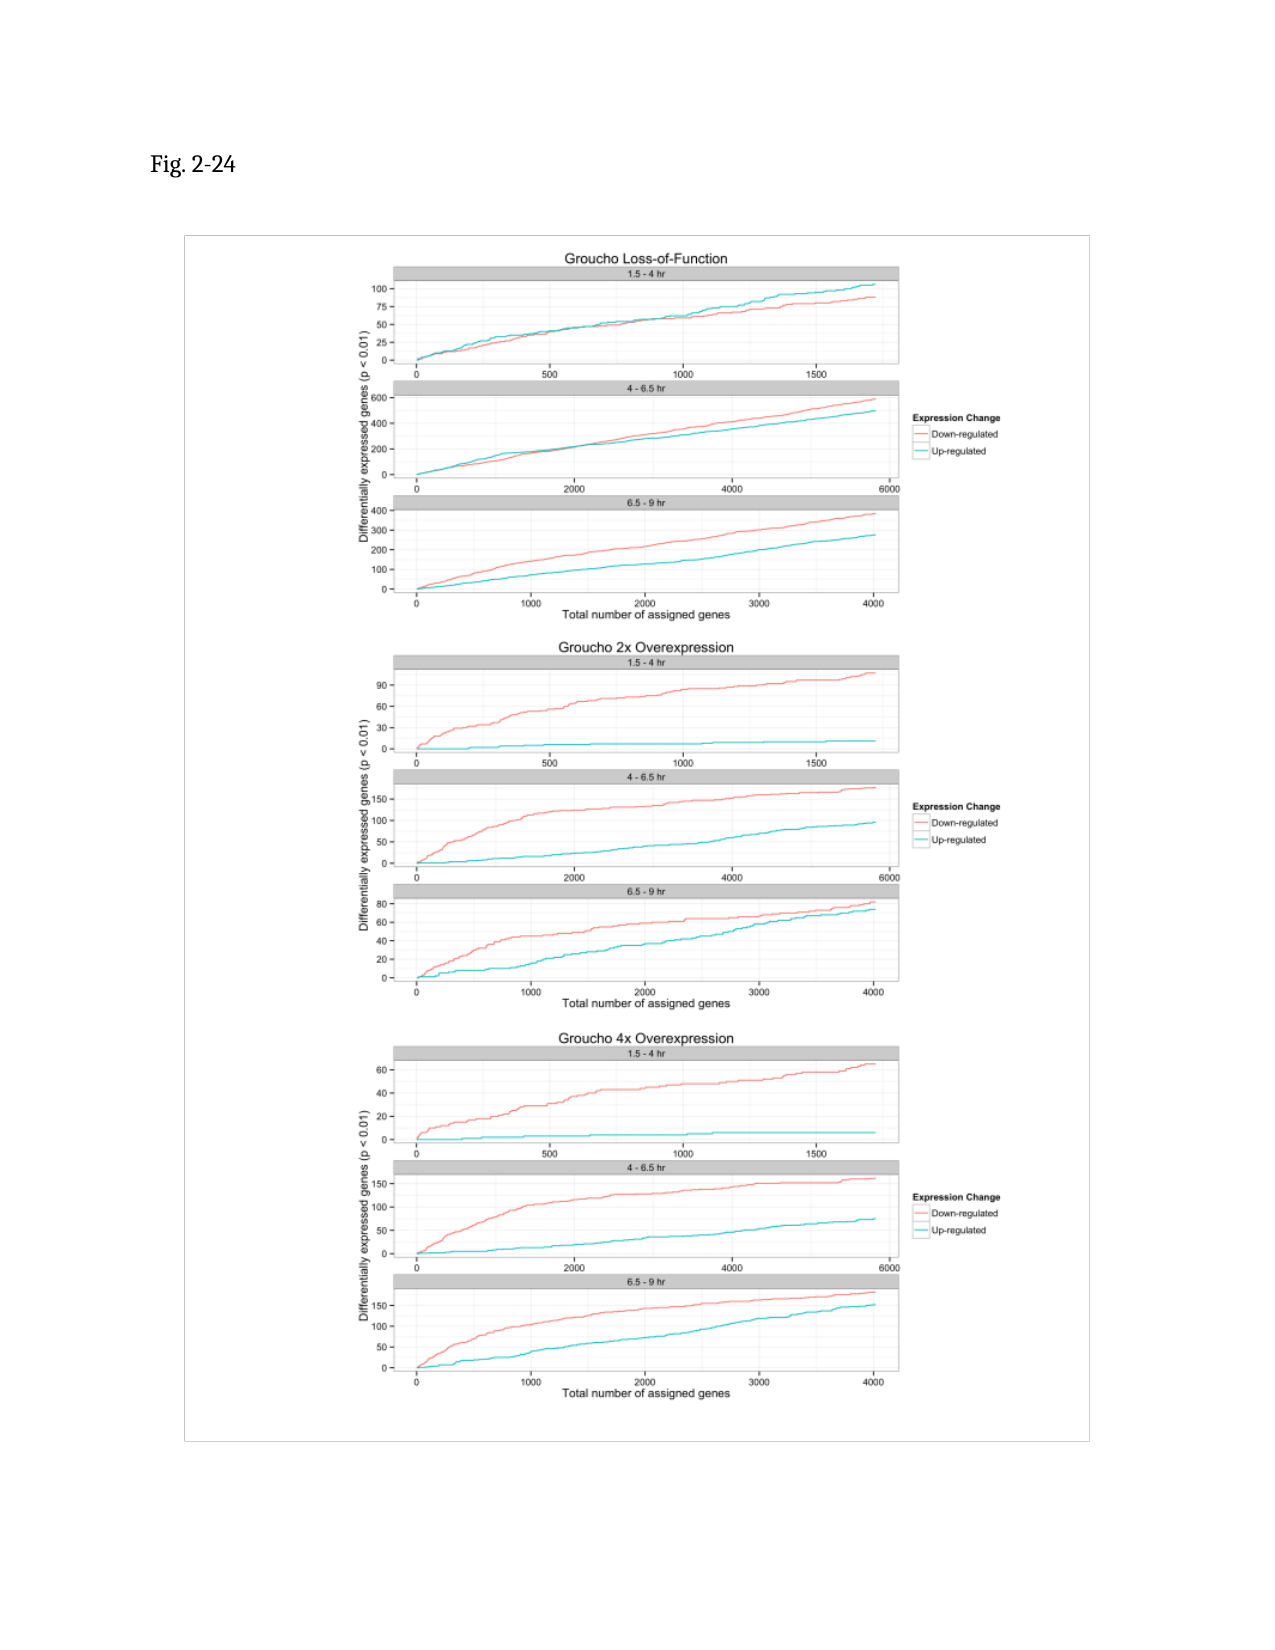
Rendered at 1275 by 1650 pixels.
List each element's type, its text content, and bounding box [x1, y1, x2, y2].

text Fig. 2-24 [150, 150, 1125, 1467]
